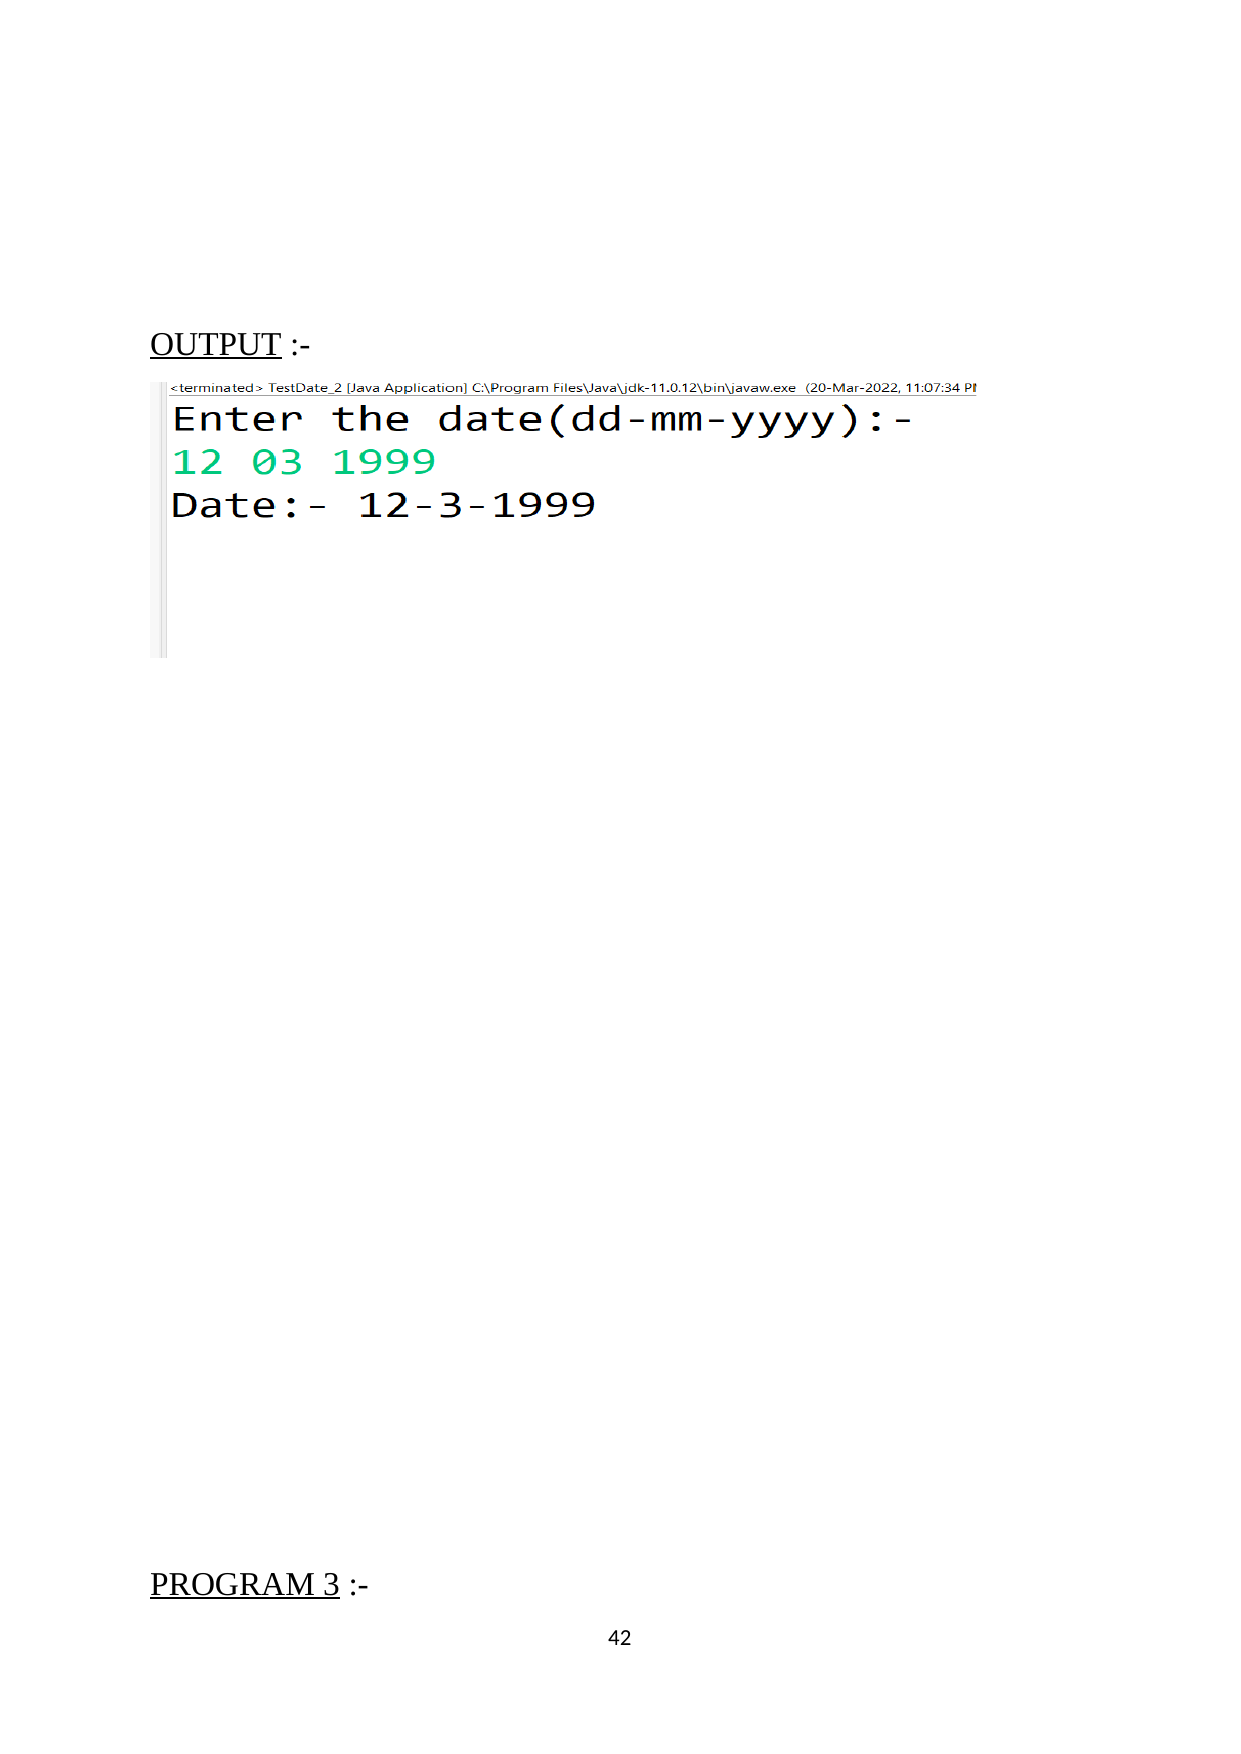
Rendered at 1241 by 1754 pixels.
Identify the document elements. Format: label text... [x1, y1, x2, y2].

text OUTPUT :- [150, 324, 1090, 362]
text PROGRAM 3 :- [150, 1533, 1090, 1603]
picture [150, 382, 977, 658]
